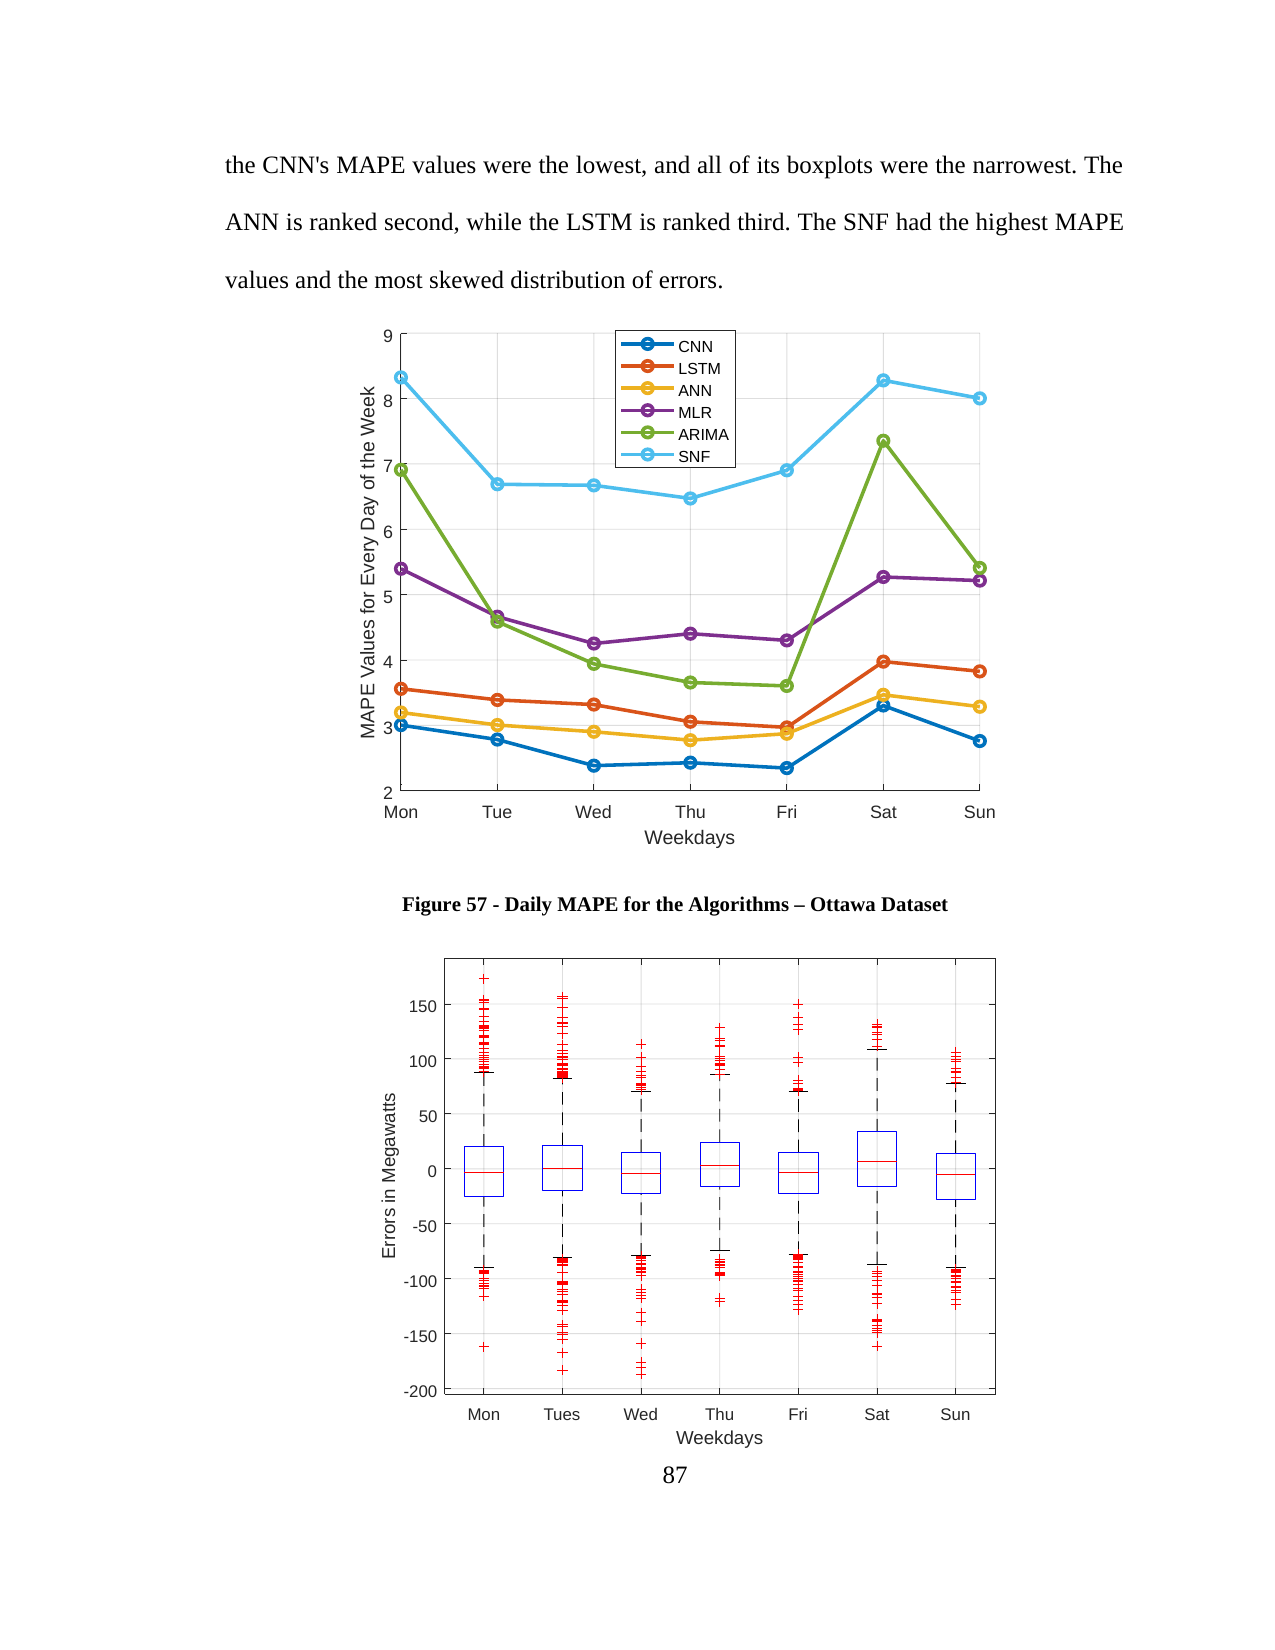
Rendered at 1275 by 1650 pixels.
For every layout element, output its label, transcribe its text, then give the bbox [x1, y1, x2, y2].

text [225, 150, 1125, 294]
